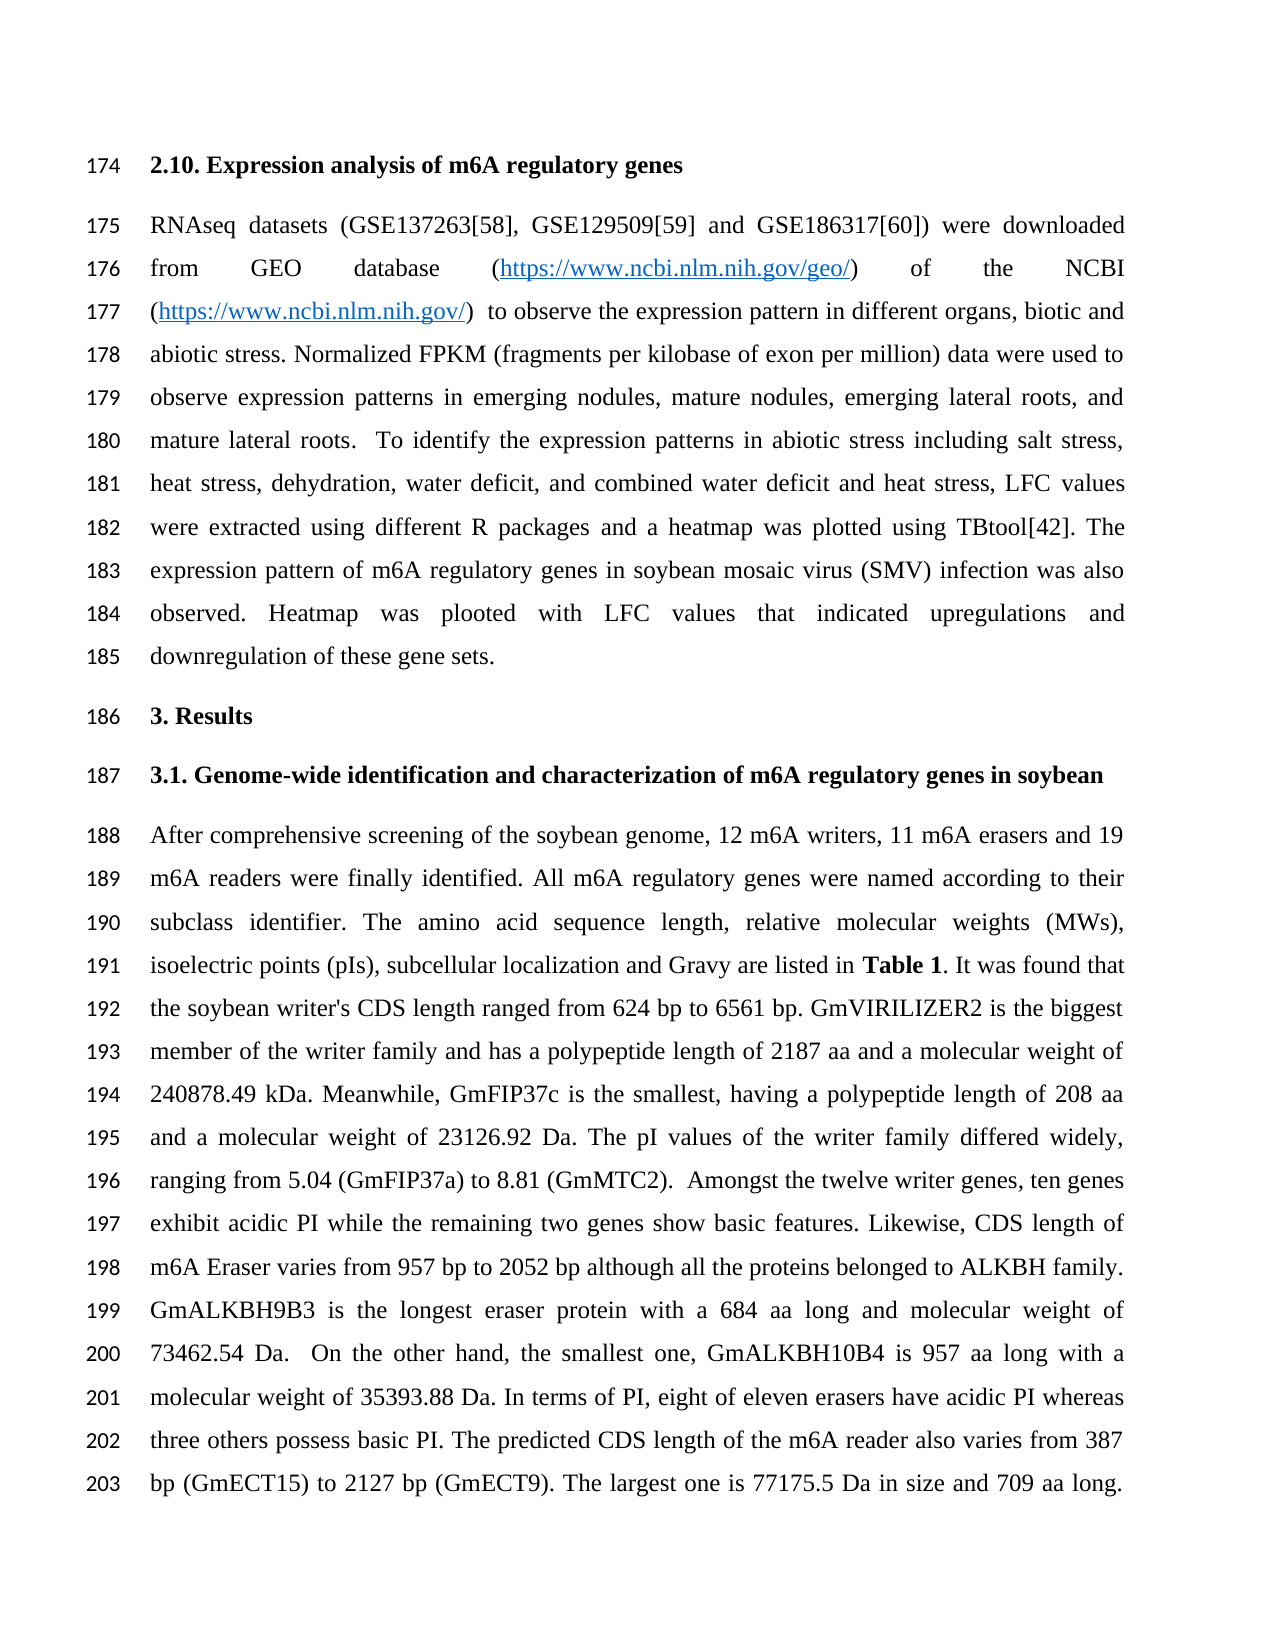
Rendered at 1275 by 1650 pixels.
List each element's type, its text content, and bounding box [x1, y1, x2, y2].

text 3. Results [150, 701, 1125, 729]
text 2.10. Expression analysis of m6A regulatory genes [150, 150, 1125, 179]
text 3.1. Genome‑wide identification and characterization of m6A regulatory genes in soybean [150, 761, 1125, 789]
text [150, 820, 1125, 1497]
text RNAseq datasets (GSE137263[58], GSE129509[59] and GSE186317[60]) were downloaded from GEO database (https://www.ncbi.nlm.nih.gov/geo/) of the NCBI (https://www.ncbi.nlm.nih.gov/) to observe the expression pattern in different organs, biotic and abiotic stress. Normalized FPKM (fragments per kilobase of exon per million) data were used to observe expression patterns in emerging nodules, mature nodules, emerging lateral roots, and mature lateral roots. To identify the expression patterns in abiotic stress including salt stress, heat stress, dehydration, water deficit, and combined water deficit and heat stress, LFC values were extracted using different R packages and a heatmap was plotted using TBtool[42]. The expression pattern of m6A regulatory genes in soybean mosaic virus (SMV) infection was also observed. Heatmap was plooted with LFC values that indicated upregulations and downregulation of these gene sets. [150, 210, 1125, 670]
